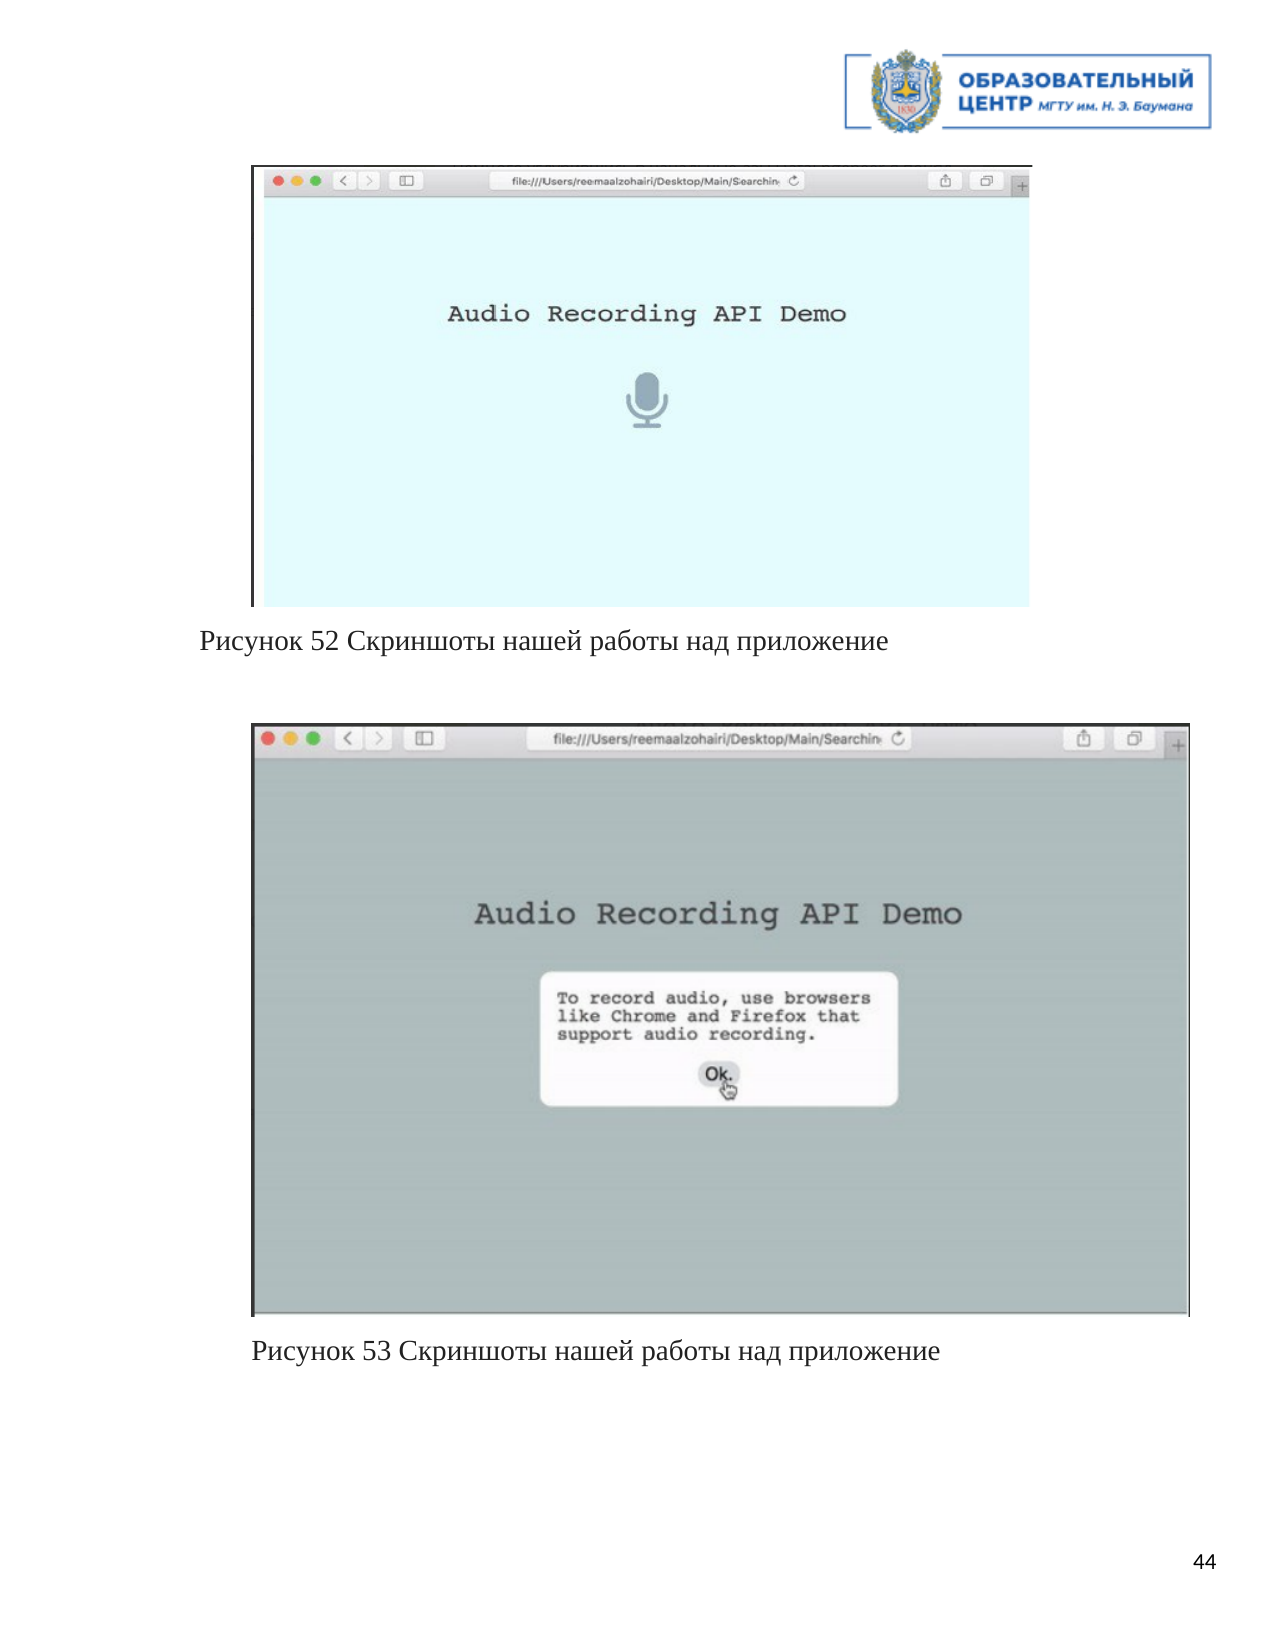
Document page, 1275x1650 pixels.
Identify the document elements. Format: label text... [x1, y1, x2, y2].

picture [251, 165, 1033, 607]
picture [251, 723, 1190, 1317]
picture [814, 26, 1262, 149]
text Рисунок 53 Скриншоты нашей работы над приложение [177, 1333, 1216, 1366]
text Рисунок 52 Скриншоты нашей работы над приложение [177, 623, 1216, 656]
